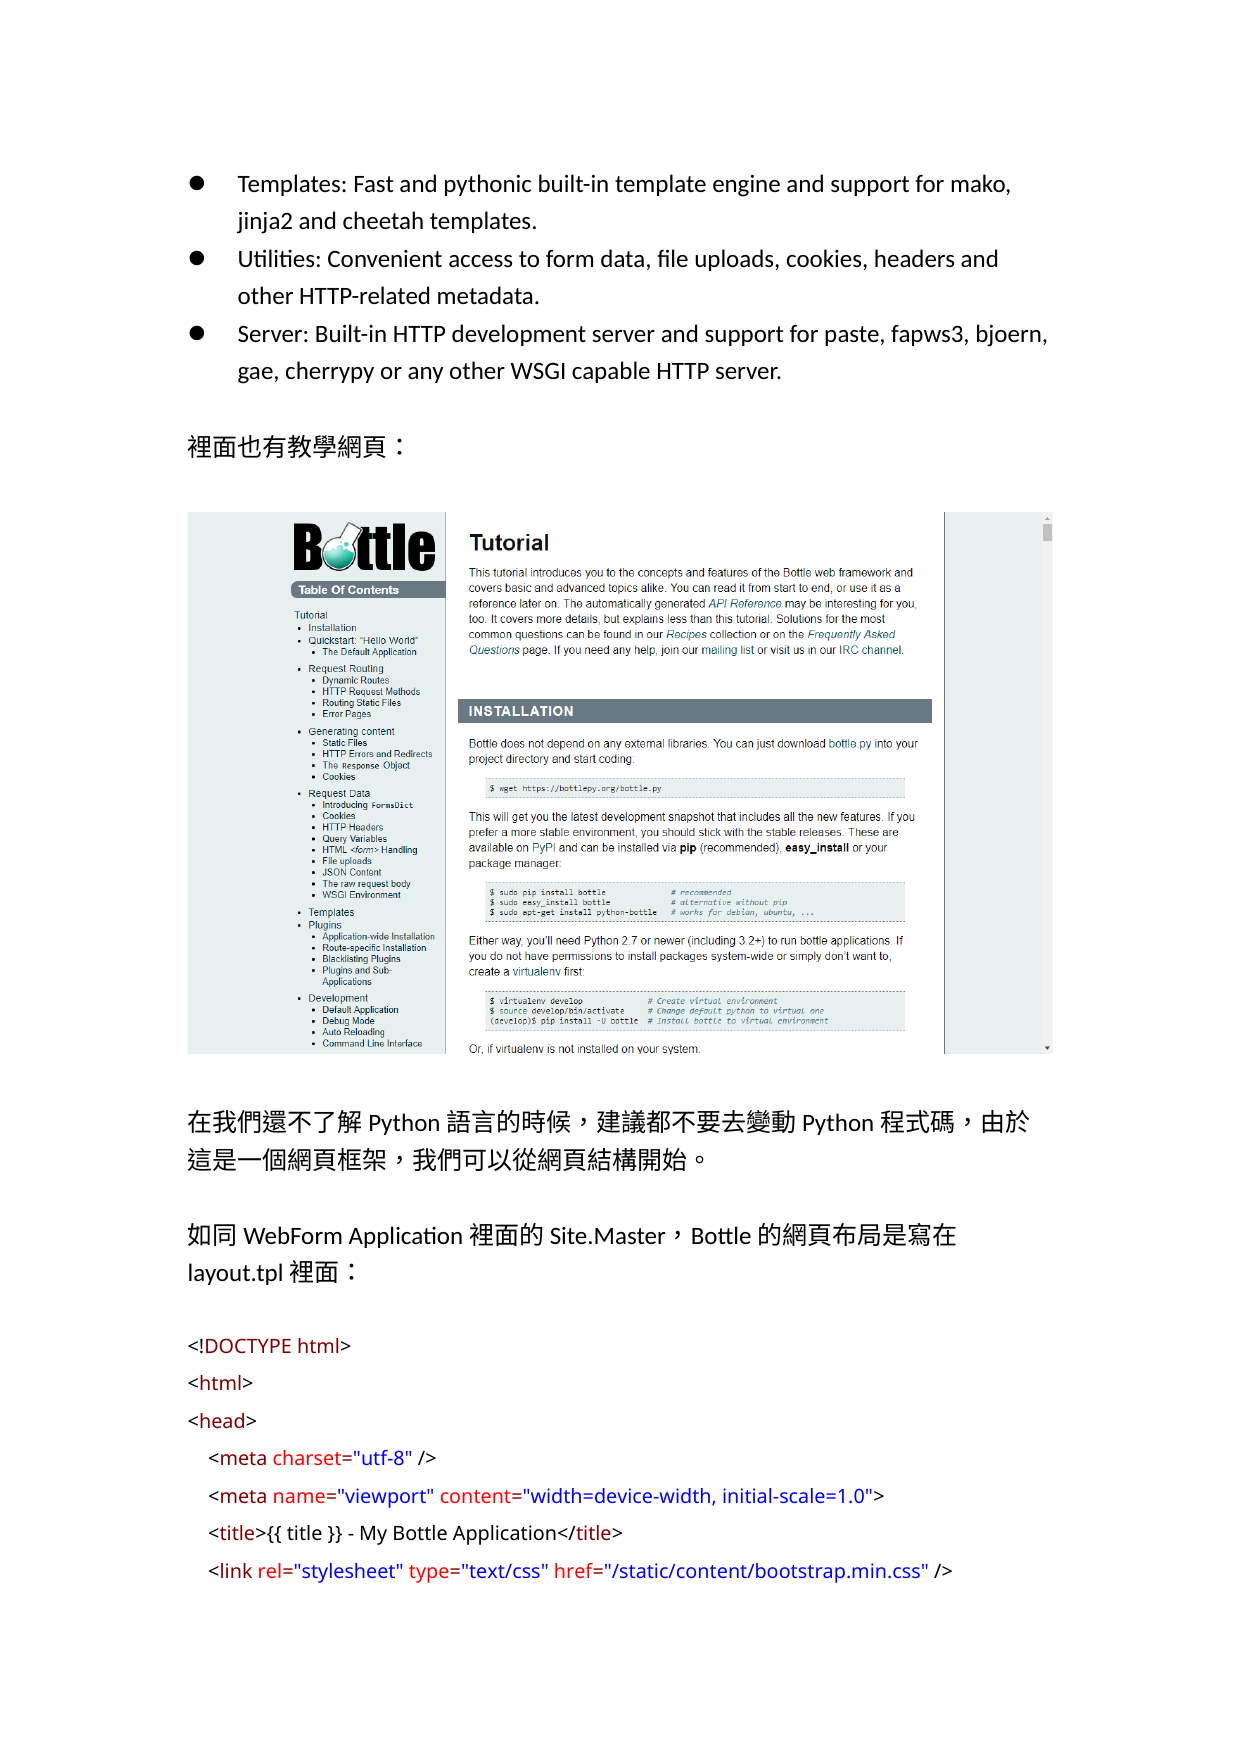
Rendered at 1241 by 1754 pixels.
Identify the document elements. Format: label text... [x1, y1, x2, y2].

text <html> [187, 1364, 1053, 1402]
list Utilities: Convenient access to form data, file uploads, cookies, headers and other HTTP-related metadata. [187, 239, 1053, 314]
list Server: Built-in HTTP development server and support for paste, fapws3, bjoern, gae, cherrypy or any other WSGI capable HTTP server. [187, 314, 1053, 389]
text 如同 WebForm Application 裡面的 Site.Master，Bottle 的網頁布局是寫在 layout.tpl 裡面： [187, 1214, 1053, 1289]
text <meta charset="utf-8" /> [187, 1439, 1053, 1477]
text <title>{{ title }} - My Bottle Application</title> [187, 1514, 1053, 1552]
text 在我們還不了解 Python 語言的時候，建議都不要去變動 Python 程式碼，由於這是一個網頁框架，我們可以從網頁結構開始。 [187, 1102, 1053, 1177]
picture [187, 512, 1053, 1054]
text <link rel="stylesheet" type="text/css" href="/static/content/bootstrap.min.css" /> [187, 1552, 1053, 1589]
list Templates: Fast and pythonic built-in template engine and support for mako, jinja2 and cheetah templates. [187, 164, 1053, 239]
text <head> [187, 1402, 1053, 1439]
text <meta name="viewport" content="width=device-width, initial-scale=1.0"> [187, 1477, 1053, 1514]
text 裡面也有教學網頁： [187, 427, 1053, 464]
text <!DOCTYPE html> [187, 1327, 1053, 1364]
